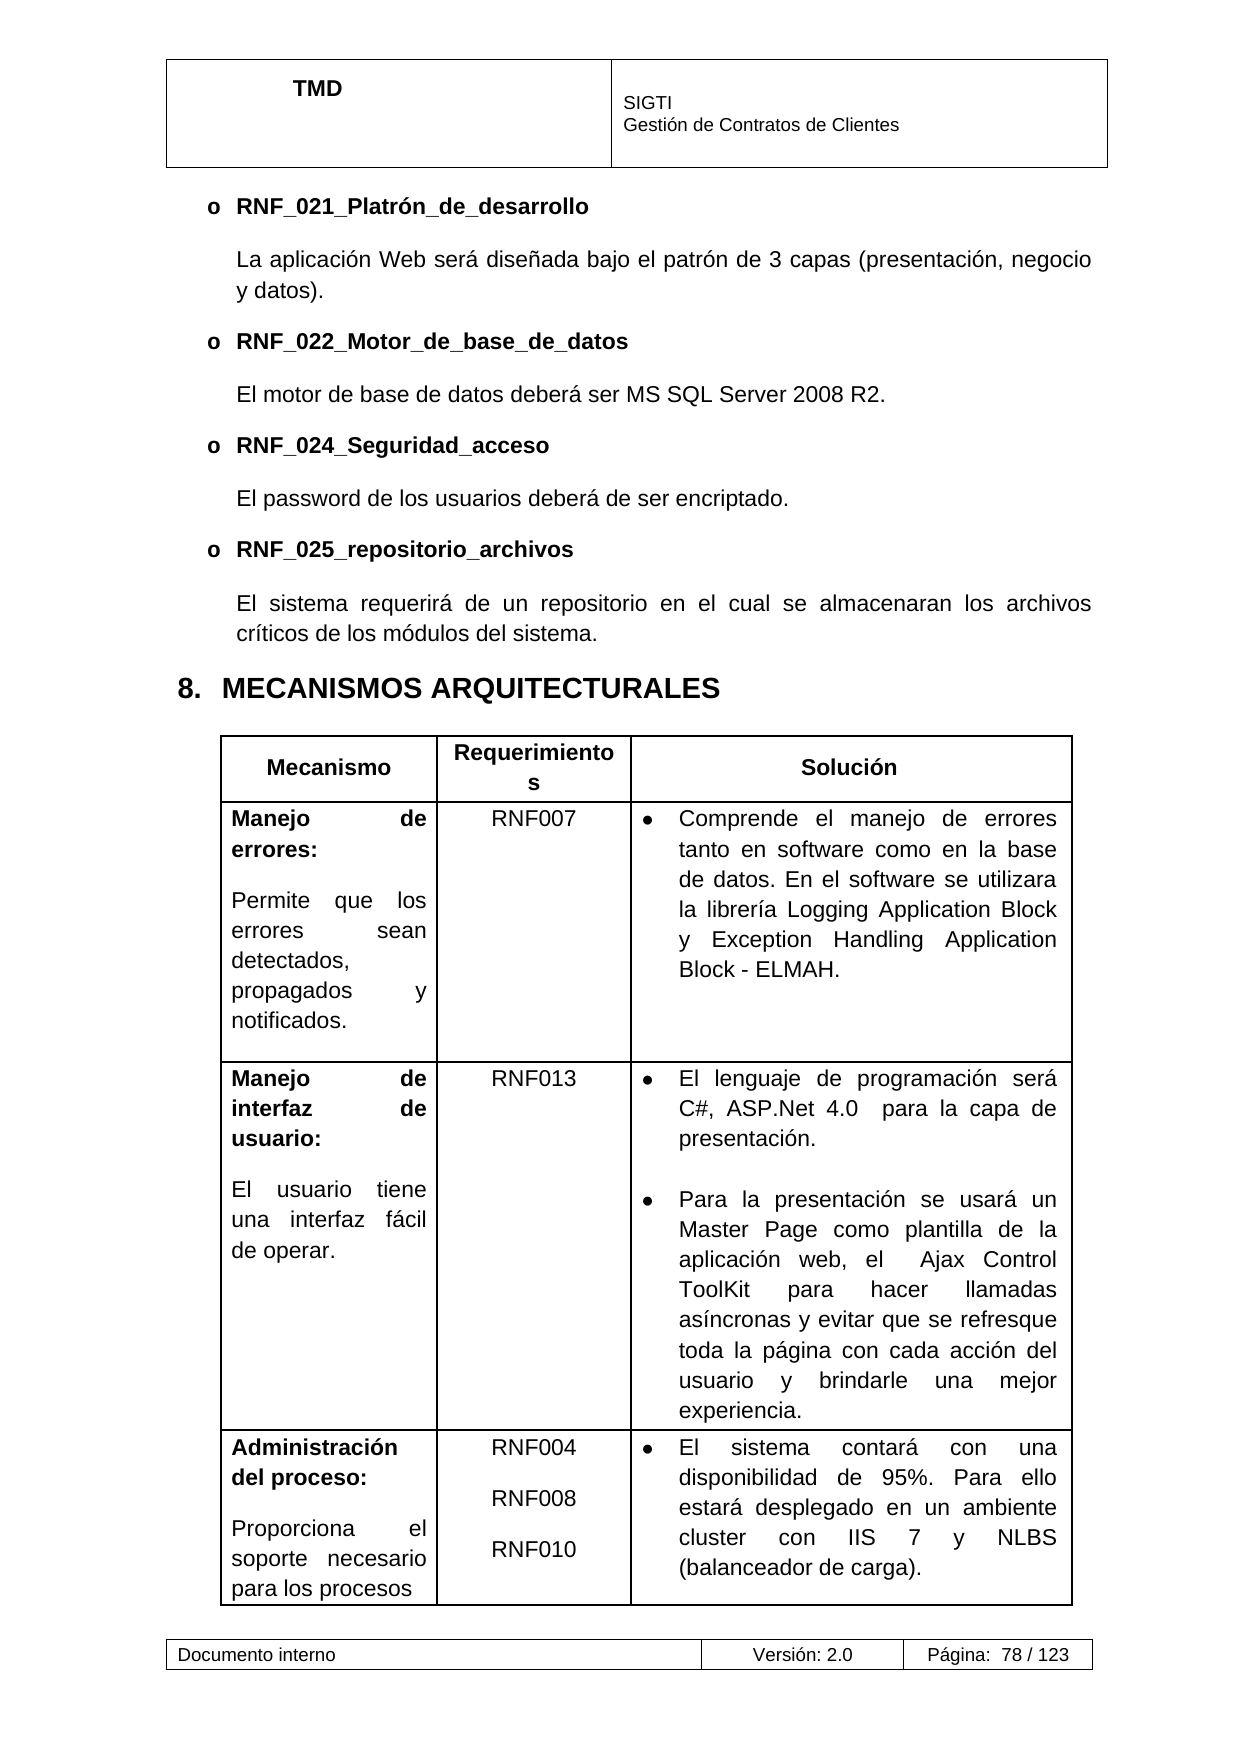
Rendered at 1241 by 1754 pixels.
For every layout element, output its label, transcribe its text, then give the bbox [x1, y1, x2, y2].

table_cell RNF007 [438, 803, 630, 1061]
list RNF_022_Motor_de_base_de_datos [207, 328, 1092, 356]
table_header Solución [632, 737, 1071, 801]
table_cell Comprende el manejo de errores tanto en software como en la base de datos. En el software se utilizara la librería Logging Application Block y Exception Handling Application Block - ELMAH. [632, 803, 1071, 1061]
table_header Requerimientos [438, 737, 630, 801]
table_cell Manejo de errores: Permite que los errores sean detectados, propagados y notificados. [222, 803, 436, 1061]
text El motor de base de datos deberá ser MS SQL Server 2008 R2. [236, 381, 1092, 407]
list RNF_024_Seguridad_acceso [207, 432, 1092, 460]
table_cell Manejo de interfaz de usuario: El usuario tiene una interfaz fácil de operar. [222, 1063, 436, 1429]
list RNF_025_repositorio_archivos [207, 536, 1092, 565]
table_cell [222, 1431, 436, 1603]
text El sistema requerirá de un repositorio en el cual se almacenaran los archivos críticos de los módulos del sistema. [236, 590, 1092, 646]
text El password de los usuarios deberá de ser encriptado. [236, 485, 1092, 512]
list RNF_021_Platrón_de_desarrollo [207, 193, 1092, 221]
subtitle MECANISMOS ARQUITECTURALES [177, 671, 1092, 704]
table_cell RNF013 [438, 1063, 630, 1429]
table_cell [632, 1431, 1071, 1603]
text La aplicación Web será diseñada bajo el patrón de 3 capas (presentación, negocio y datos). [236, 246, 1092, 303]
table_header Mecanismo [222, 737, 436, 801]
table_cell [438, 1431, 630, 1603]
table_cell El lenguaje de programación será C#, ASP.Net 4.0 para la capa de presentación. Para la presentación se usará un Master Page como plantilla de la aplicación web, el Ajax Control ToolKit para hacer llamadas asíncronas y evitar que se refresque toda la página con cada acción del usuario y brindarle una mejor experiencia. [632, 1063, 1071, 1429]
